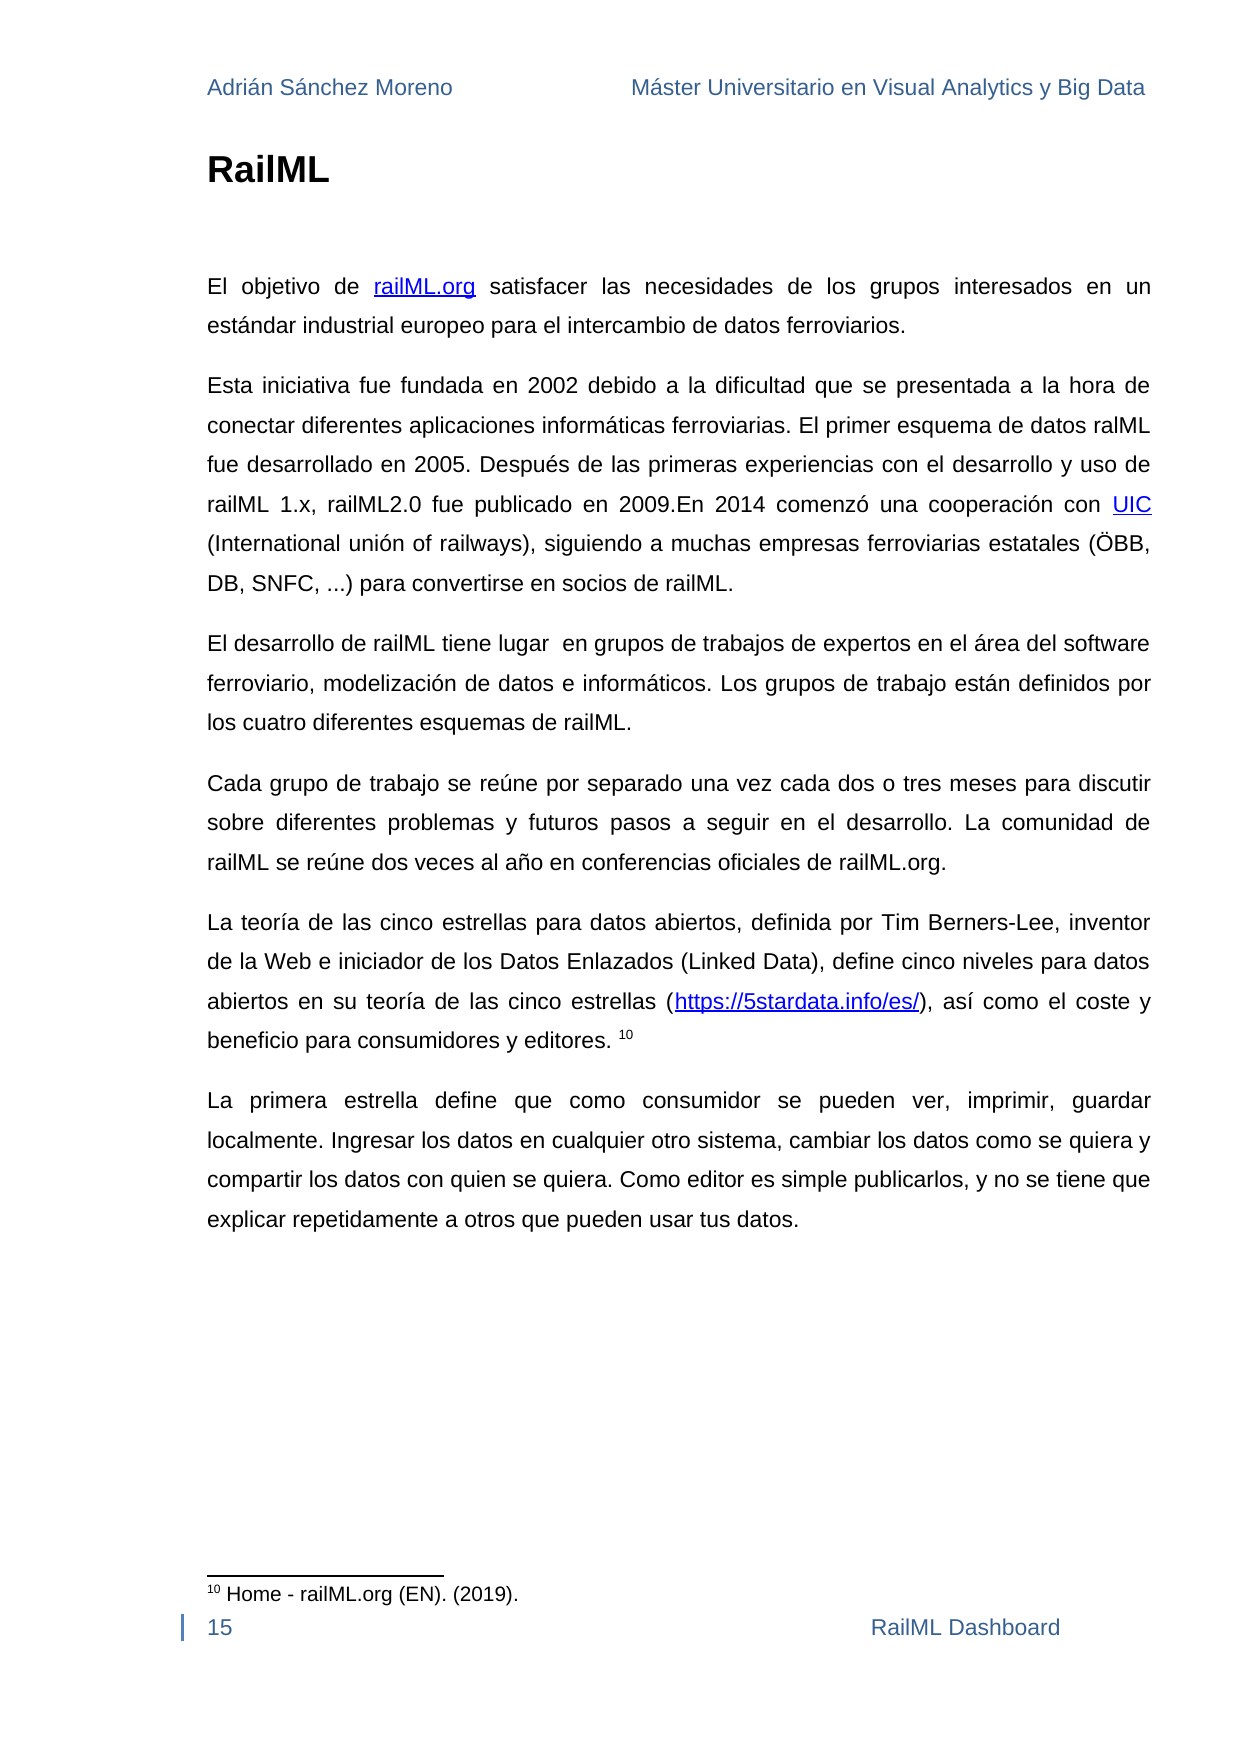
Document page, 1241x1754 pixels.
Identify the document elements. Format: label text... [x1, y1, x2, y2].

text Esta iniciativa fue fundada en 2002 debido a la dificultad que se presentada a la hora de conectar diferentes aplicaciones informáticas ferroviarias. El primer esquema de datos ralML fue desarrollado en 2005. Después de las primeras experiencias con el desarrollo y uso de railML 1.x, railML2.0 fue publicado en 2009.En 2014 comenzó una cooperación con UIC (International unión of railways), siguiendo a muchas empresas ferroviarias estatales (ÖBB, DB, SNFC, ...) para convertirse en socios de railML. [207, 372, 1152, 596]
text La teoría de las cinco estrellas para datos abiertos, definida por Tim Berners-Lee, inventor de la Web e iniciador de los Datos Enlazados (Linked Data), define cinco niveles para datos abiertos en su teoría de las cinco estrellas (https://5stardata.info/es/), así como el coste y beneficio para consumidores y editores. [207, 909, 1152, 1053]
subtitle RailML [207, 148, 1152, 191]
text El desarrollo de railML tiene lugar en grupos de trabajos de expertos en el área del software ferroviario, modelización de datos e informáticos. Los grupos de trabajo están definidos por los cuatro diferentes esquemas de railML. [207, 630, 1152, 736]
text Cada grupo de trabajo se reúne por separado una vez cada dos o tres meses para discutir sobre diferentes problemas y futuros pasos a seguir en el desarrollo. La comunidad de railML se reúne dos veces al año en conferencias oficiales de railML.org. [207, 769, 1152, 875]
text La primera estrella define que como consumidor se pueden ver, imprimir, guardar localmente. Ingresar los datos en cualquier otro sistema, cambiar los datos como se quiera y compartir los datos con quien se quiera. Como editor es simple publicarlos, y no se tiene que explicar repetidamente a otros que pueden usar tus datos. [207, 1087, 1152, 1232]
text El objetivo de railML.org satisfacer las necesidades de los grupos interesados en un estándar industrial europeo para el intercambio de datos ferroviarios. [207, 273, 1152, 338]
